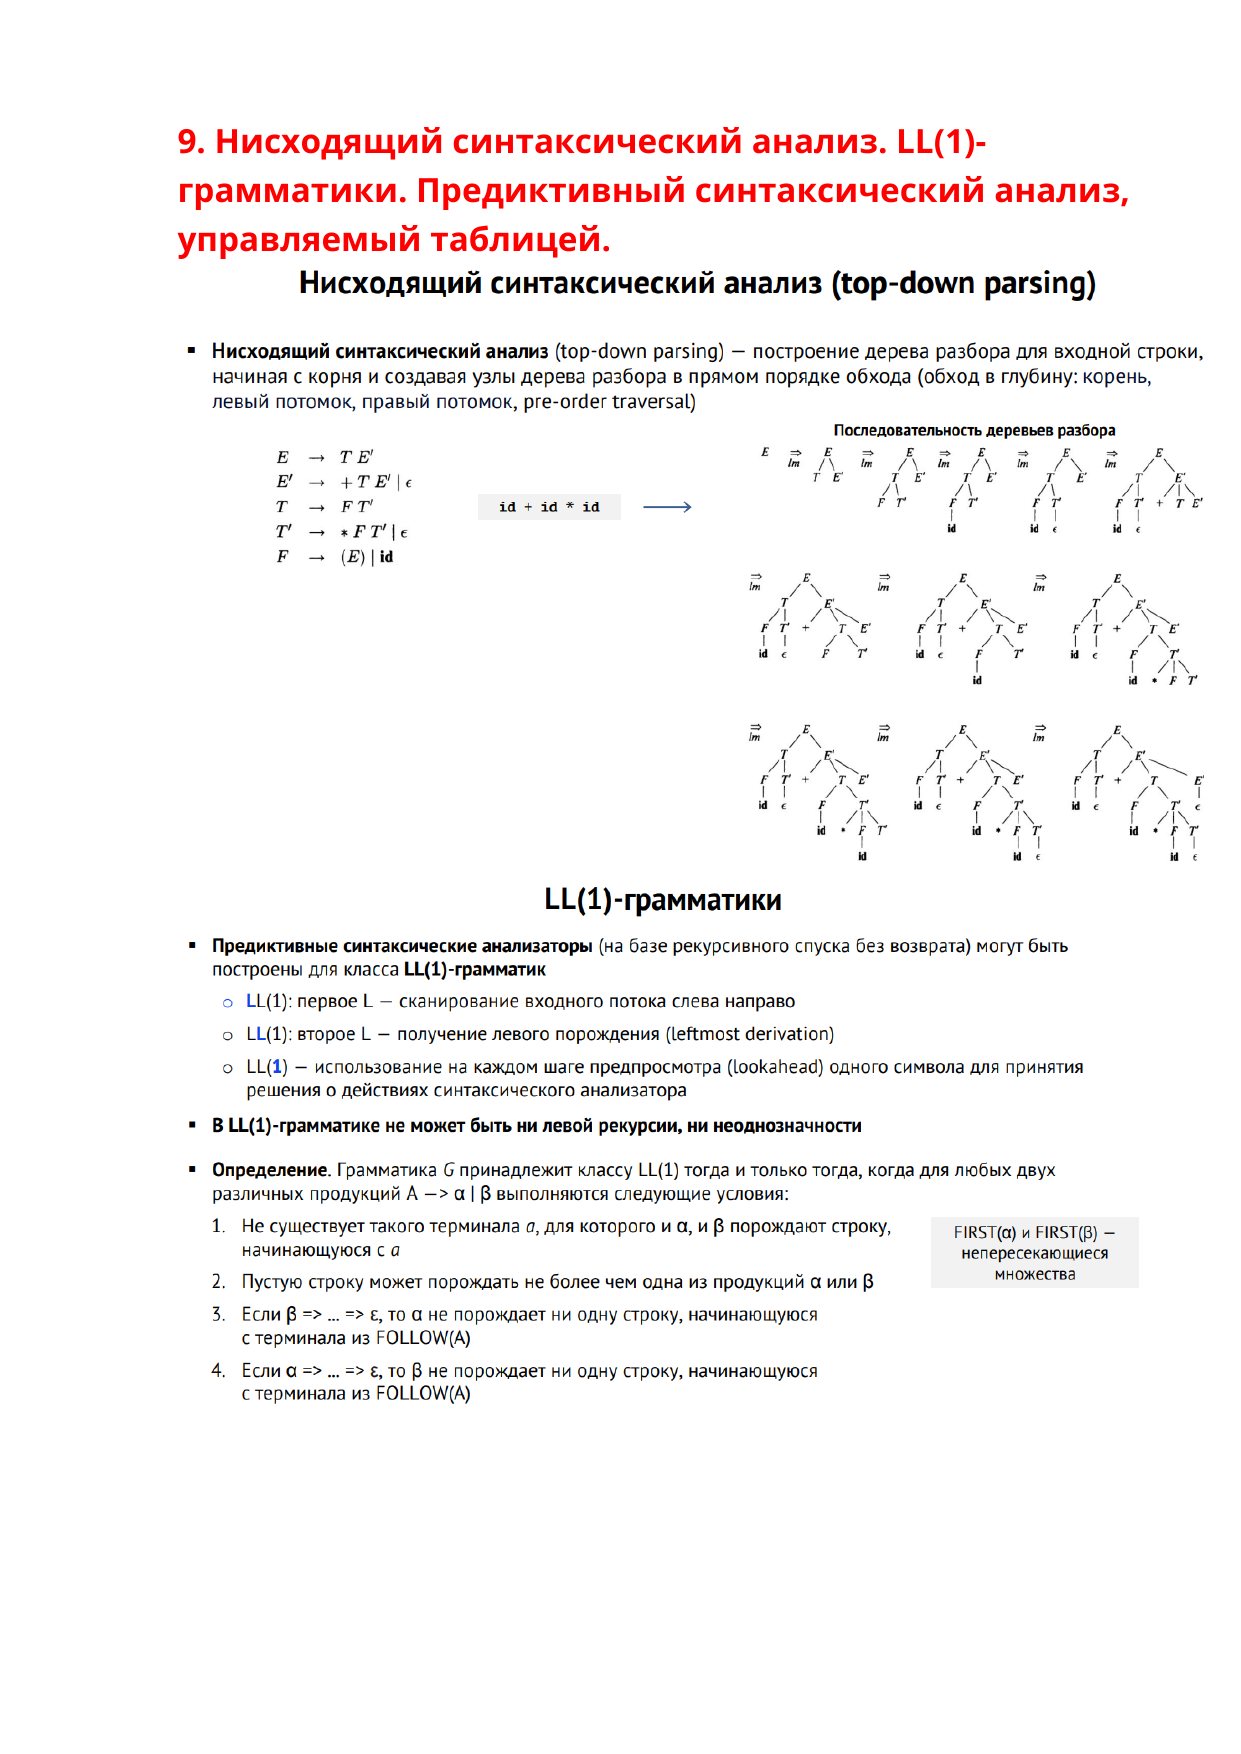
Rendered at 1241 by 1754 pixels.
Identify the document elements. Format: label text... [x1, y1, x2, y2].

picture [177, 265, 1213, 864]
picture [177, 882, 1152, 1410]
subtitle 9. Нисходящий синтаксический анализ. LL(1)-грамматики. Предиктивный синтаксический анализ, управляемый таблицей. [177, 118, 1152, 261]
